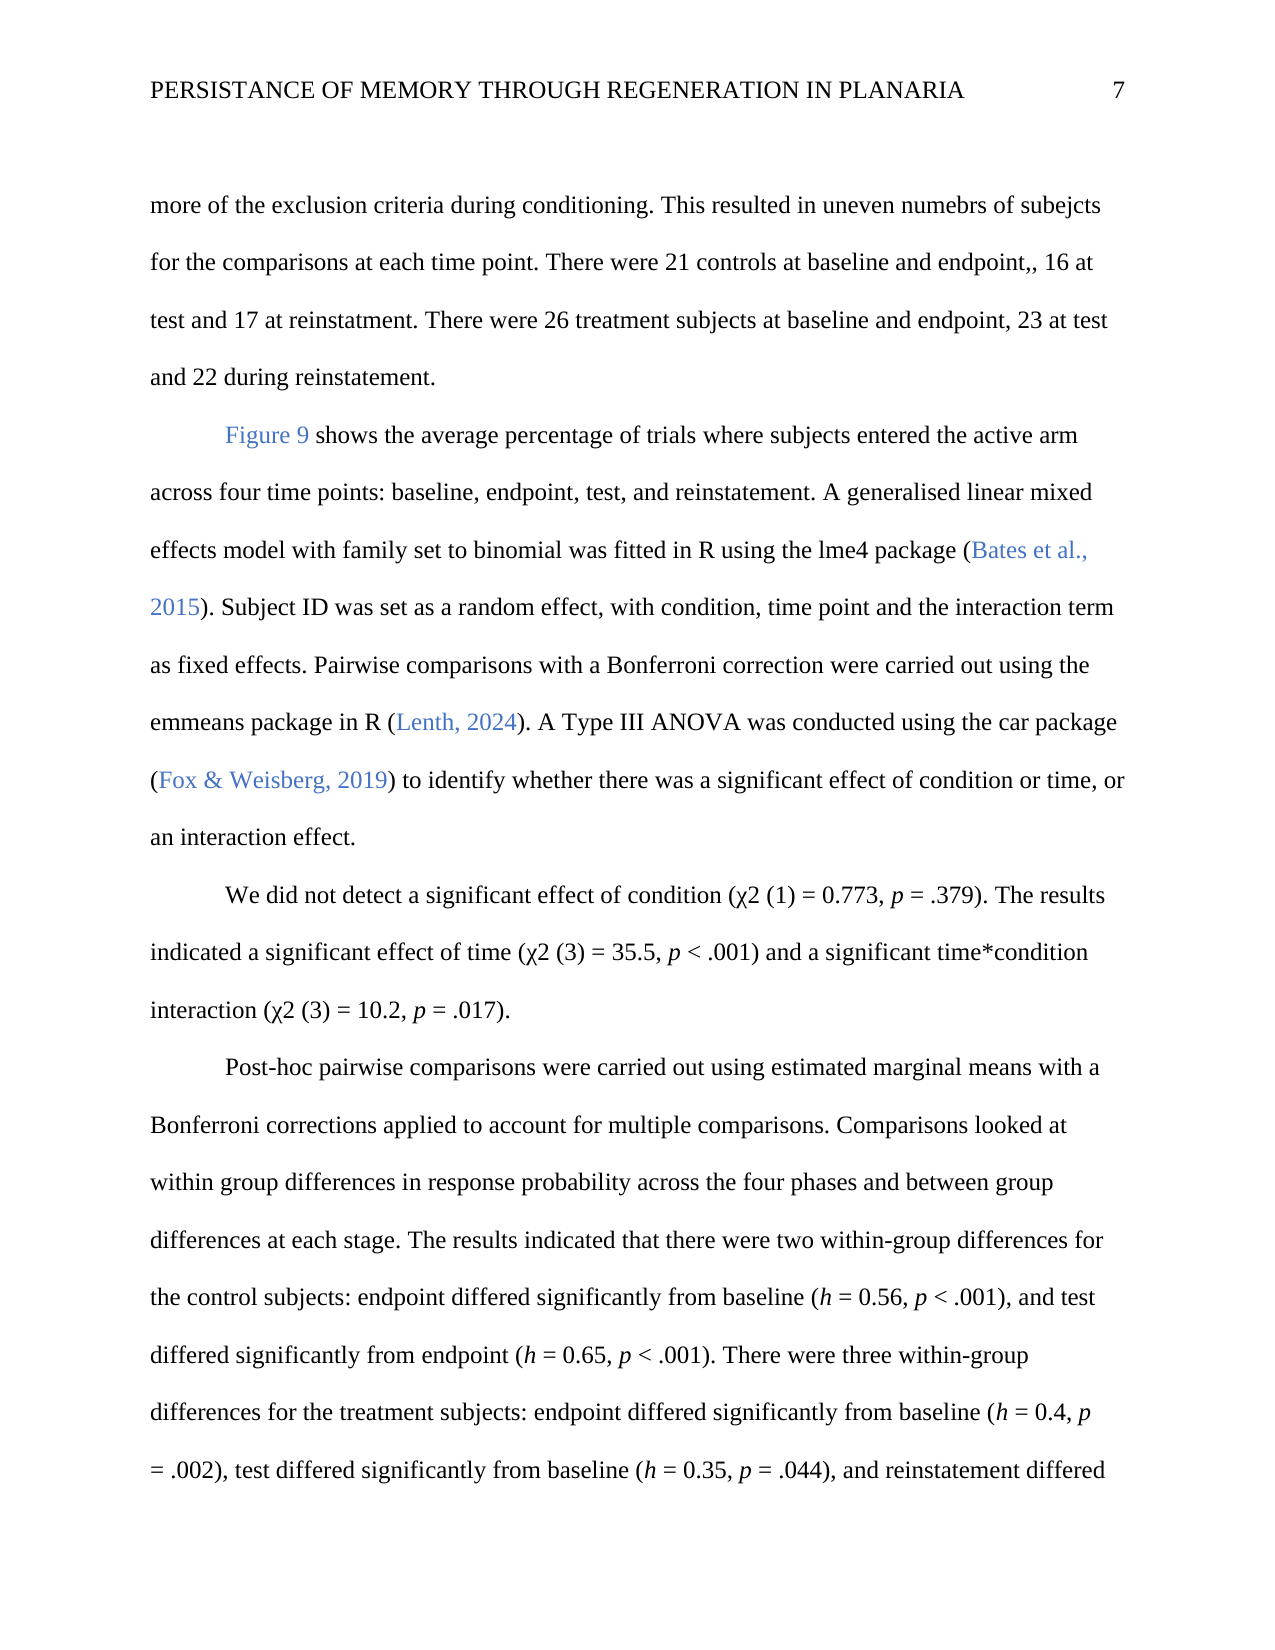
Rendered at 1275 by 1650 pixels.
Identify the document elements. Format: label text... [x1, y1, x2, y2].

text We did not detect a significant effect of condition (χ2 (1) = 0.773, p = .379). The results indicated a significant effect of time (χ2 (3) = 35.5, p < .001) and a significant time*condition interaction (χ2 (3) = 10.2, p = .017). [150, 880, 1125, 1024]
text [150, 190, 1125, 391]
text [150, 1052, 1125, 1484]
text Figure 9 shows the average percentage of trials where subjects entered the active arm across four time points: baseline, endpoint, test, and reinstatement. A generalised linear mixed effects model with family set to binomial was fitted in R using the lme4 package (Bates et al., 2015). Subject ID was set as a random effect, with condition, time point and the interaction term as fixed effects. Pairwise comparisons with a Bonferroni correction were carried out using the emmeans package in R (Lenth, 2024). A Type III ANOVA was conducted using the car package (Fox & Weisberg, 2019) to identify whether there was a significant effect of condition or time, or an interaction effect. [150, 420, 1125, 851]
